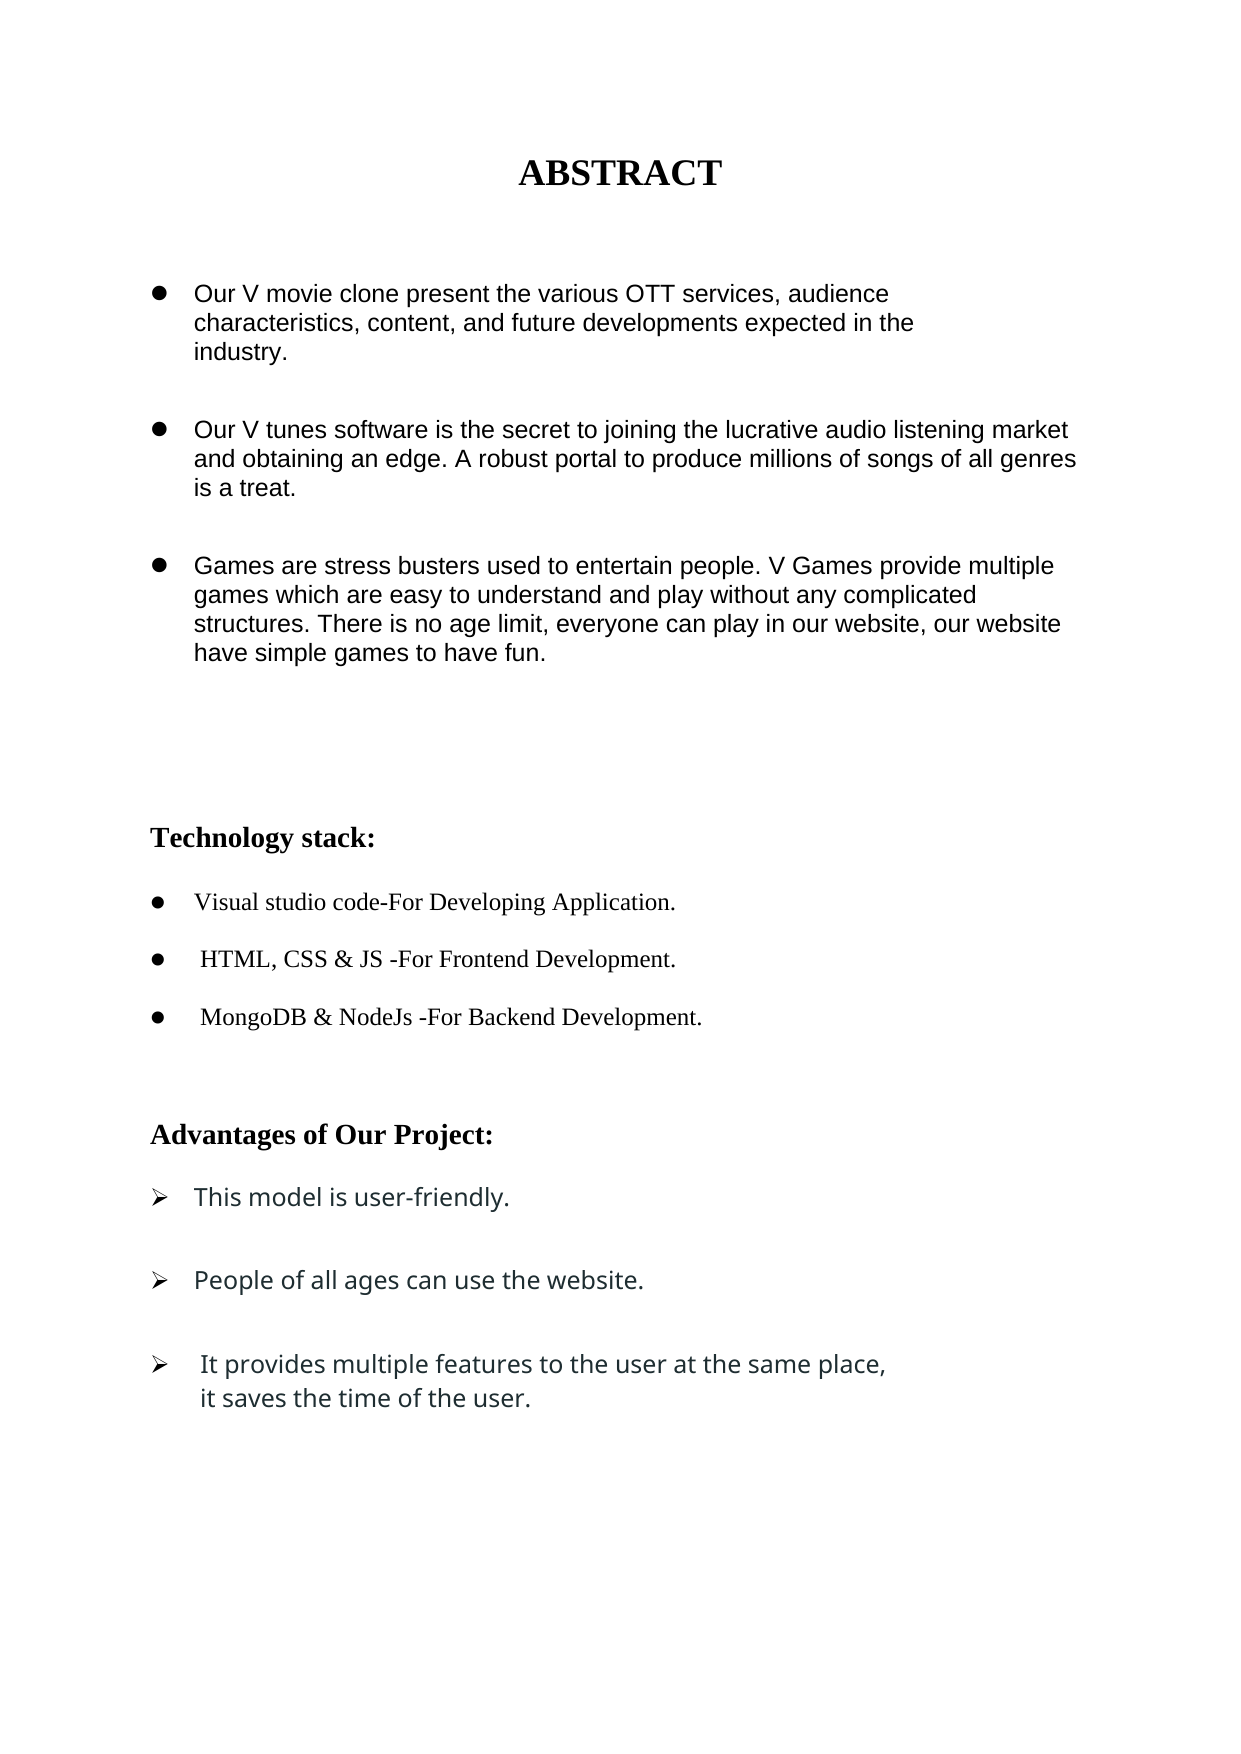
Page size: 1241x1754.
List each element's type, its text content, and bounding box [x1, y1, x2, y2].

list MongoDB & NodeJs -For Backend Development. [150, 1002, 1090, 1031]
list This model is user-friendly. [150, 1179, 1090, 1213]
list Our V tunes software is the secret to joining the lucrative audio listening market and obtaining an edge. A robust portal to produce millions of songs of all genres is a treat. [150, 415, 1090, 502]
text Advantages of Our Project: [150, 1117, 1090, 1150]
list People of all ages can use the website. [150, 1263, 1090, 1297]
text Technology stack: [150, 820, 1090, 853]
text ABSTRACT [150, 150, 1090, 193]
list HTML, CSS & JS -For Frontend Development. [150, 944, 1090, 973]
list Games are stress busters used to entertain people. V Games provide multiple games which are easy to understand and play without any complicated structures. There is no age limit, everyone can play in our website, our website have simple games to have fun. [150, 551, 1090, 666]
text it saves the time of the user. [150, 1381, 1090, 1414]
list It provides multiple features to the user at the same place, [150, 1346, 1090, 1381]
list Visual studio code-For Developing Application. [150, 887, 1090, 916]
list Our V movie clone present the various OTT services, audience characteristics, content, and future developments expected in the industry. [150, 279, 971, 366]
